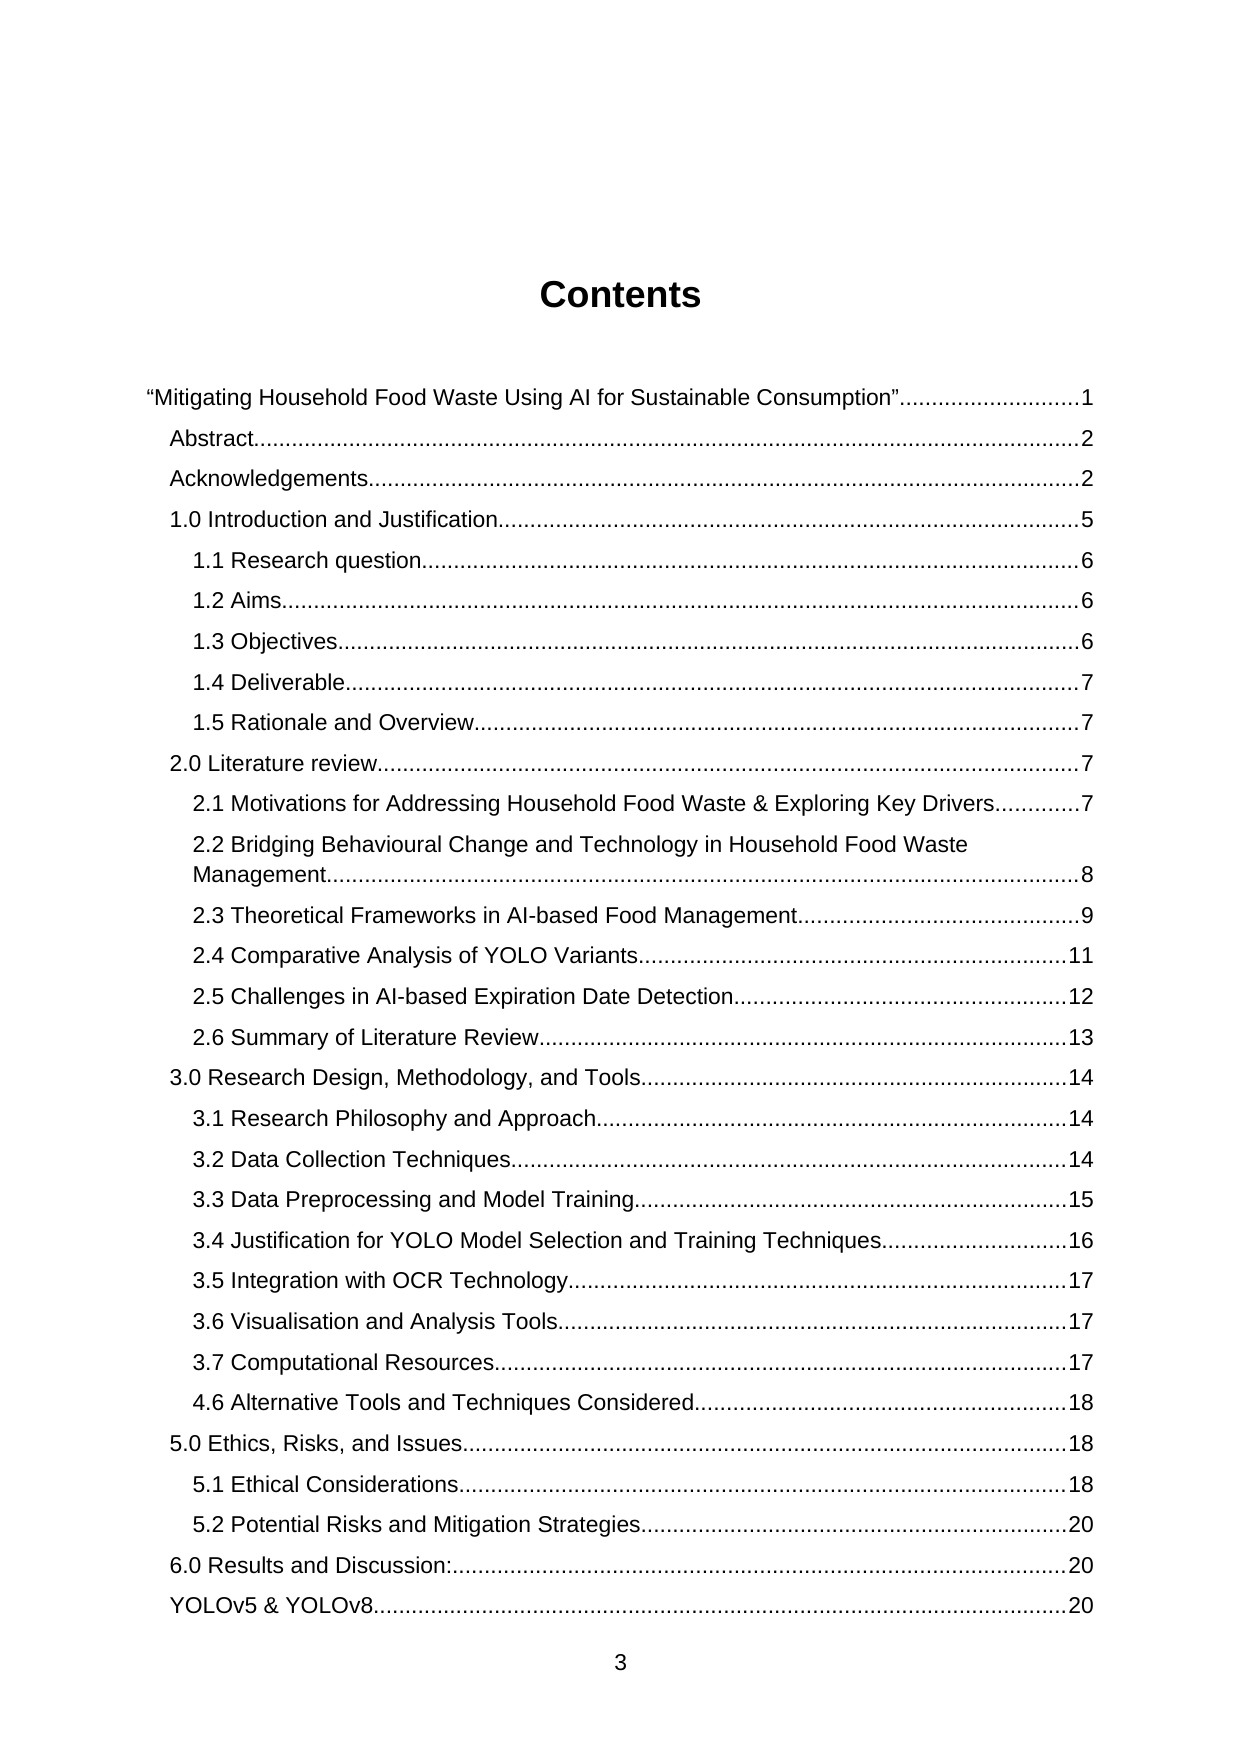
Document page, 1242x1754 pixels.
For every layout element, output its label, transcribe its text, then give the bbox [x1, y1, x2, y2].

subtitle Contents [146, 272, 1094, 315]
